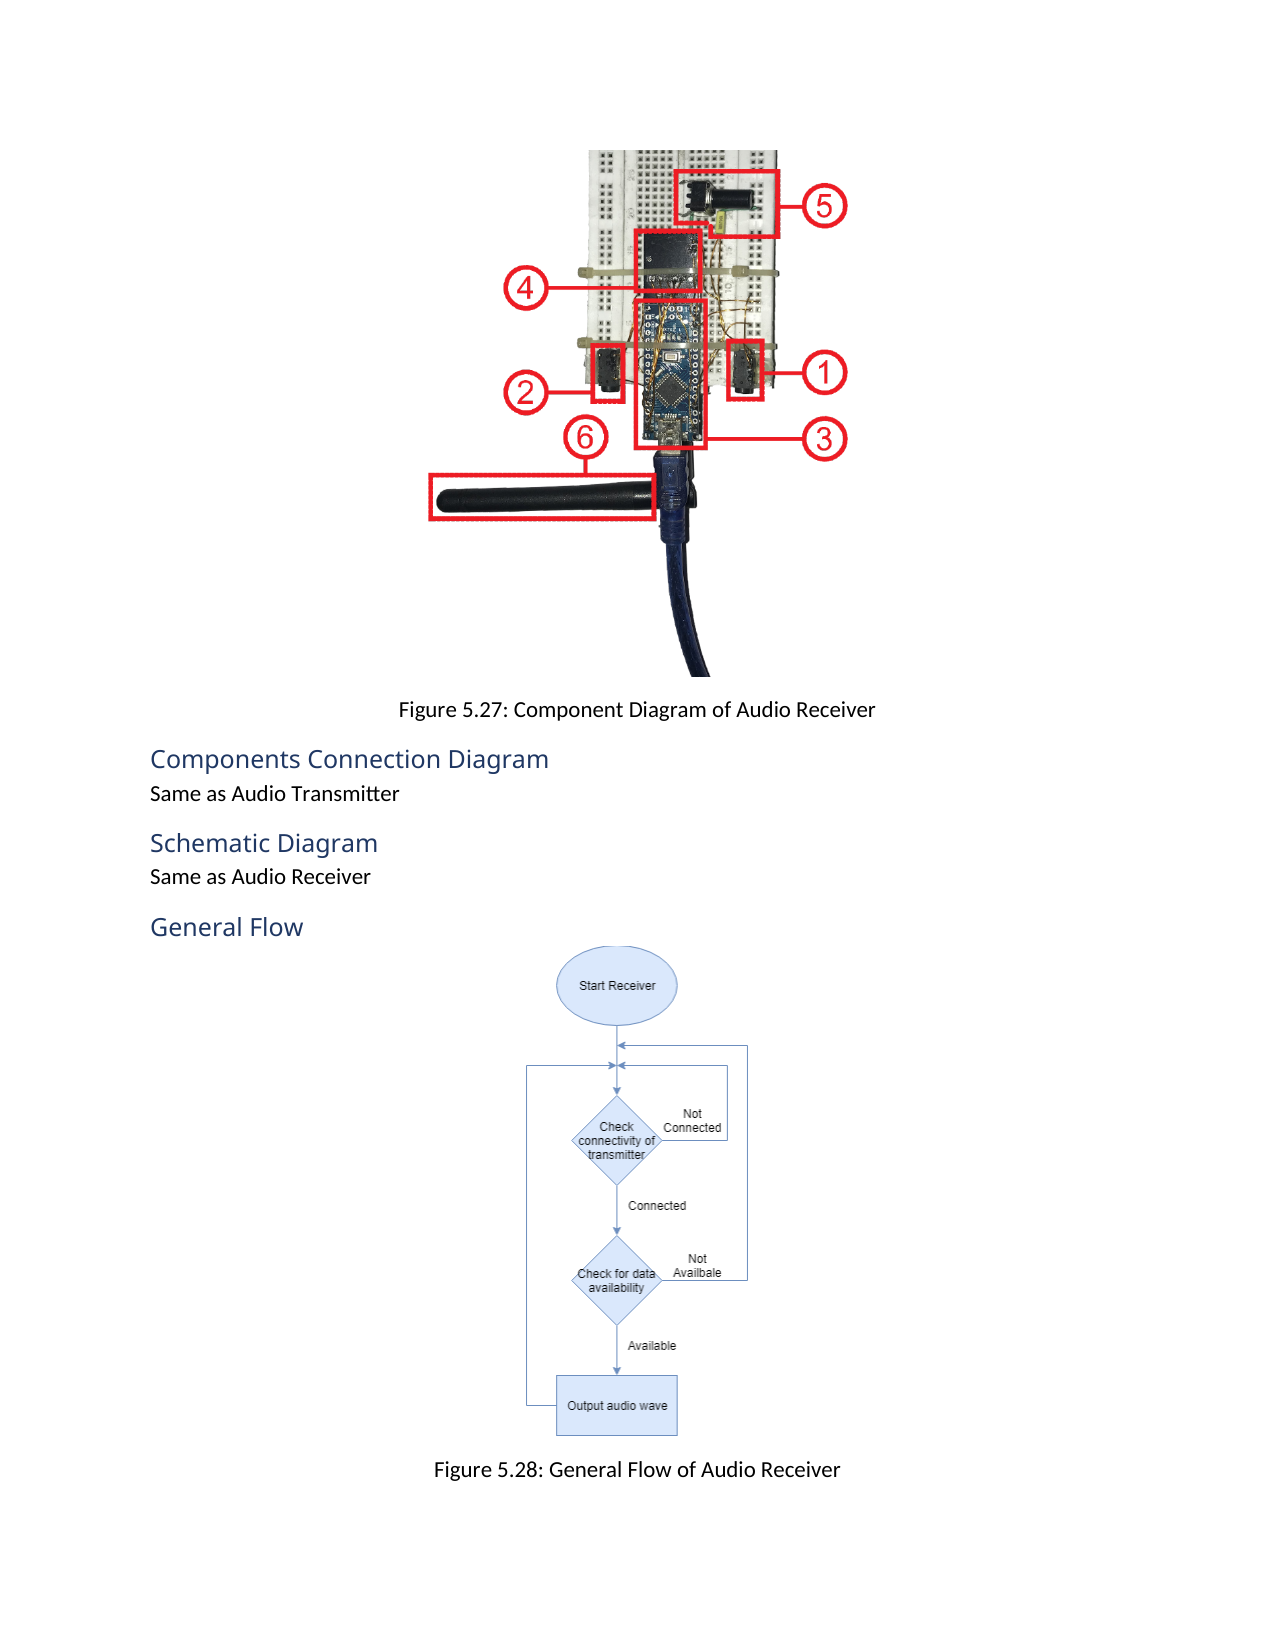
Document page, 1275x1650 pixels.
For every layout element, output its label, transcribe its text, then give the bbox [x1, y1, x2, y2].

text Same as Audio Transmitter [150, 779, 1125, 807]
text Figure 5.28: General Flow of Audio Receiver [150, 1455, 1125, 1483]
picture [402, 150, 873, 677]
text Figure 5.27: Component Diagram of Audio Receiver [150, 695, 1125, 723]
subtitle Schematic Diagram [150, 826, 1125, 860]
text Same as Audio Receiver [150, 862, 1125, 890]
subtitle Components Connection Diagram [150, 742, 1125, 776]
picture [519, 946, 756, 1436]
subtitle General Flow [150, 909, 1125, 943]
